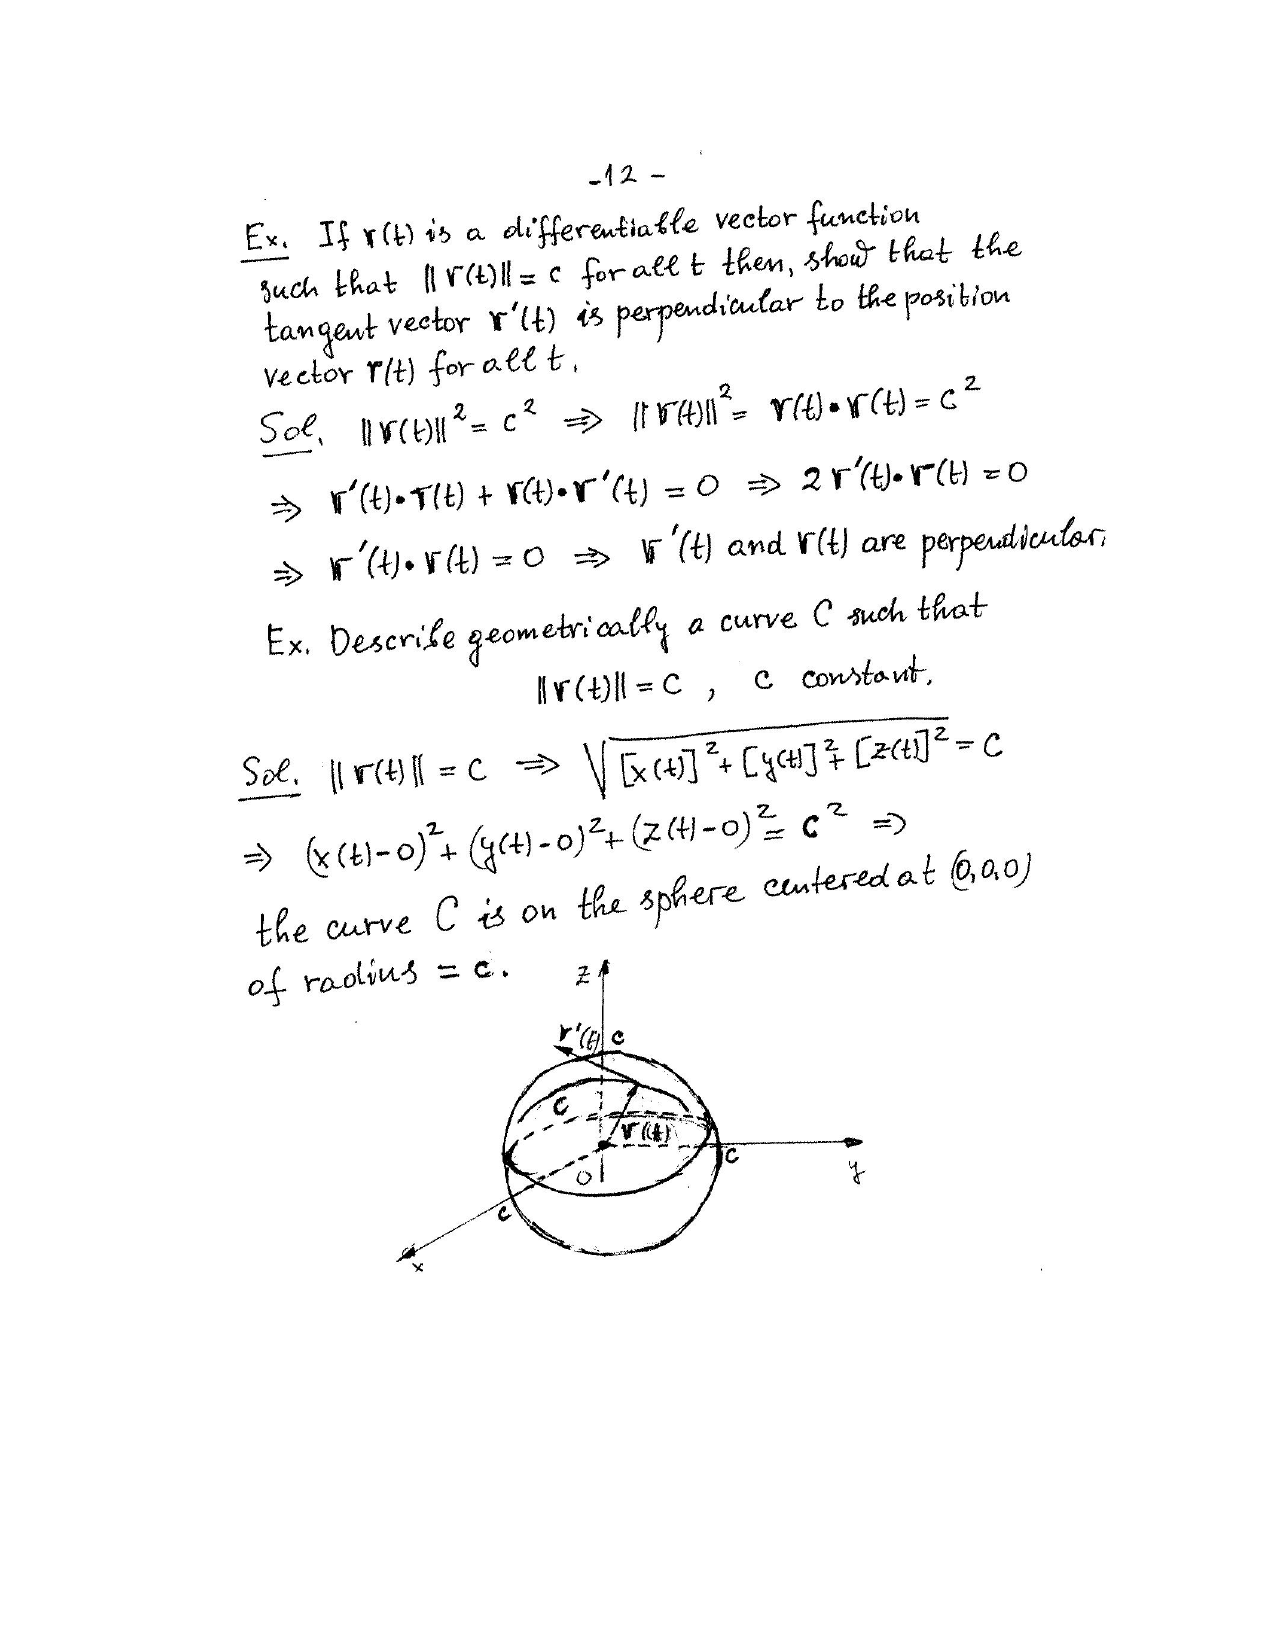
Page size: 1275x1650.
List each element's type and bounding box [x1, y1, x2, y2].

picture [150, 150, 1125, 1501]
